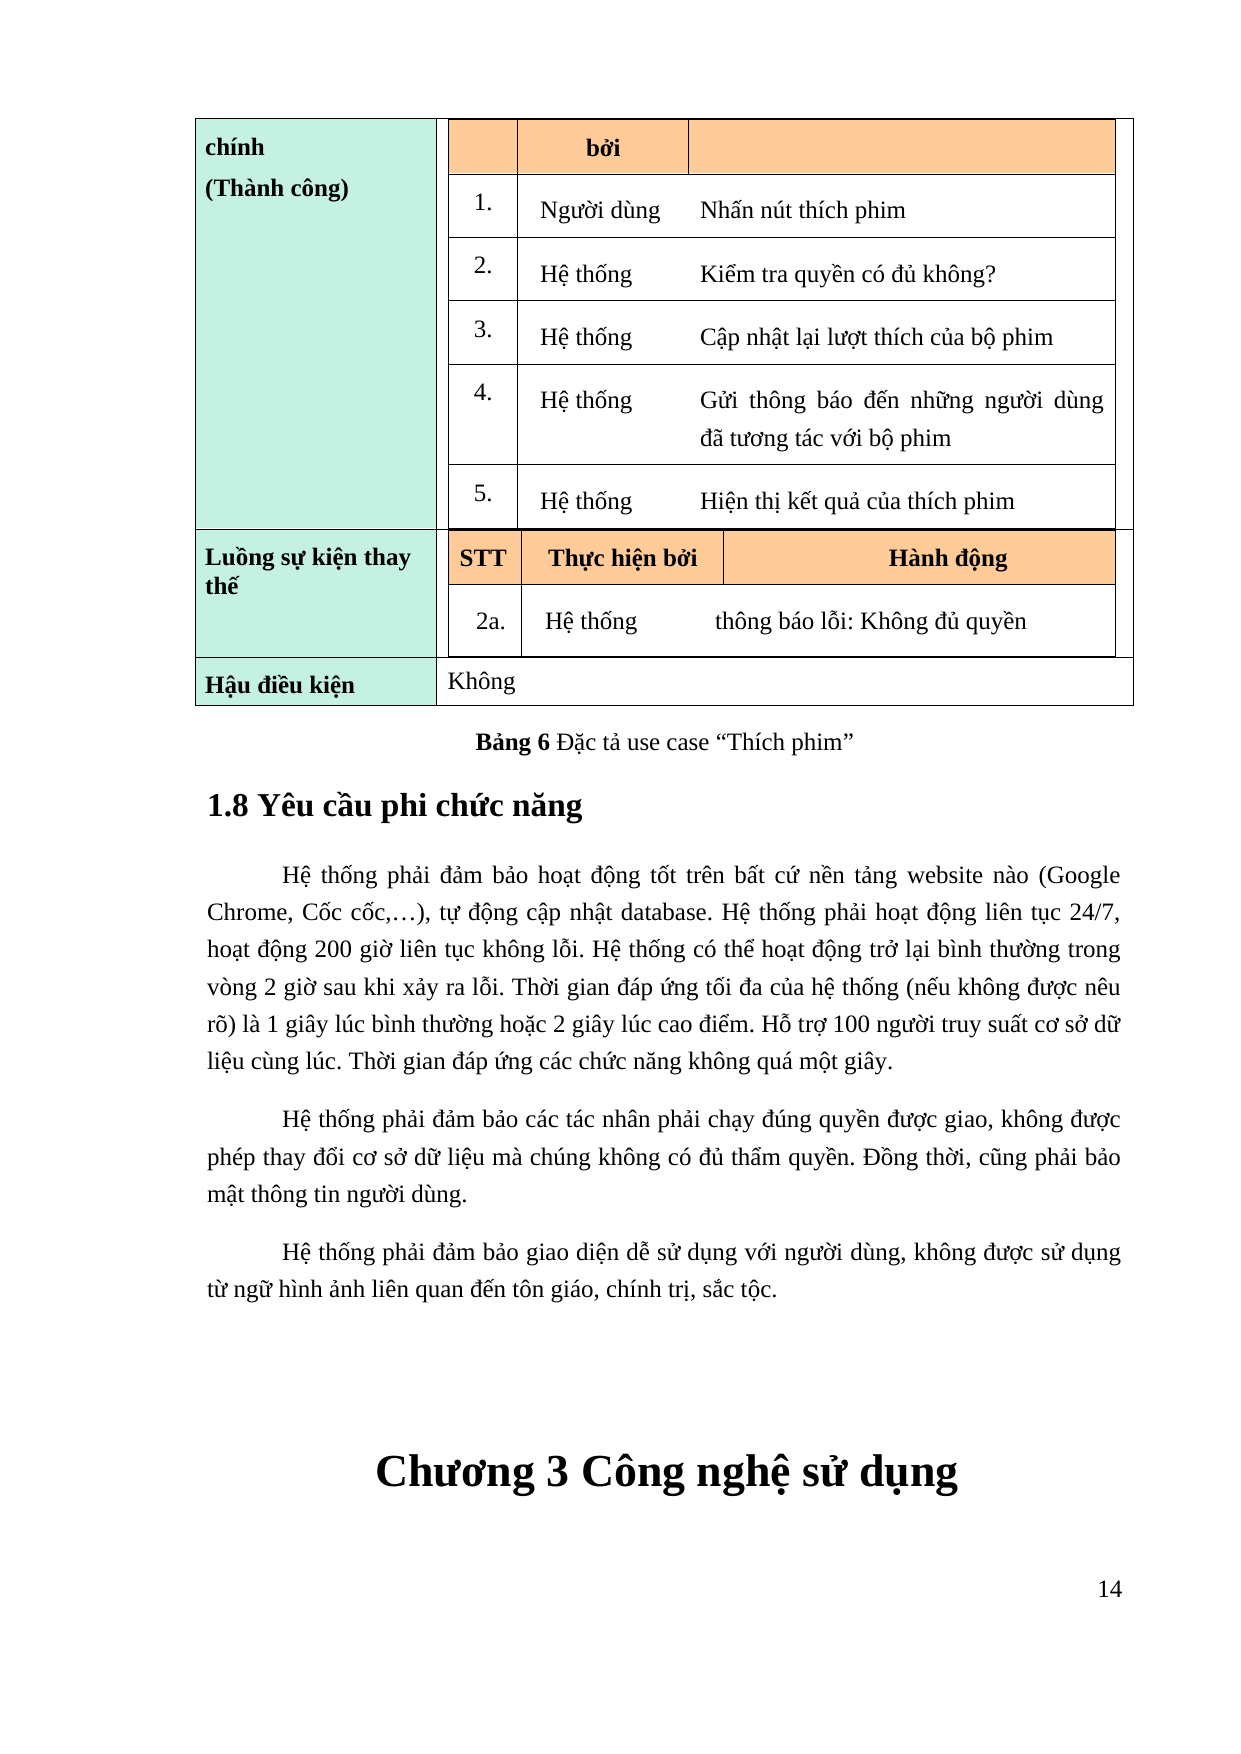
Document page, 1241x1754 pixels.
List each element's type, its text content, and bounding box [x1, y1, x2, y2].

table_cell [522, 585, 1115, 656]
text Hệ thống phải đảm bảo hoạt động tốt trên bất cứ nền tảng website nào (Google Chrome, Cốc cốc,…), tự động cập nhật database. Hệ thống phải hoạt động liên tục 24/7, hoạt động 200 giờ liên tục không lỗi. Hệ thống có thể hoạt động trở lại bình thường trong vòng 2 giờ sau khi xảy ra lỗi. Thời gian đáp ứng tối đa của hệ thống (nếu không được nêu rõ) là 1 giây lúc bình thường hoặc 2 giây lúc cao điểm. Hỗ trợ 100 người truy suất cơ sở dữ liệu cùng lúc. Thời gian đáp ứng các chức năng không quá một giây. [207, 860, 1122, 1075]
table_cell [518, 365, 1115, 464]
table_cell [437, 530, 448, 657]
subtitle Yêu cầu phi chức năng [207, 785, 1122, 823]
table_cell [449, 301, 517, 364]
table_cell Luồng sự kiện thay thế [196, 530, 436, 657]
table_cell [449, 238, 517, 300]
table_cell [518, 175, 1115, 237]
table_cell [518, 301, 1115, 364]
table_cell [449, 585, 521, 656]
table_cell [518, 238, 1115, 300]
text Bảng 6 Đặc tả use case “Thích phim” [207, 727, 1122, 756]
table_cell Hậu điều kiện [196, 658, 436, 705]
table_cell [1116, 530, 1133, 657]
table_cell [196, 119, 436, 528]
table_cell [449, 465, 517, 528]
subtitle Công nghệ sử dụng [194, 1443, 1139, 1496]
table_cell [1116, 119, 1133, 528]
table_cell [518, 465, 1115, 528]
text Hệ thống phải đảm bảo giao diện dễ sử dụng với người dùng, không được sử dụng từ ngữ hình ảnh liên quan đến tôn giáo, chính trị, sắc tộc. [207, 1237, 1122, 1303]
table_cell [449, 365, 517, 464]
table_cell [437, 119, 448, 528]
table_cell Không [437, 658, 1133, 705]
table_cell [449, 175, 517, 237]
text Hệ thống phải đảm bảo các tác nhân phải chạy đúng quyền được giao, không được phép thay đổi cơ sở dữ liệu mà chúng không có đủ thẩm quyền. Đồng thời, cũng phải bảo mật thông tin người dùng. [207, 1104, 1122, 1208]
